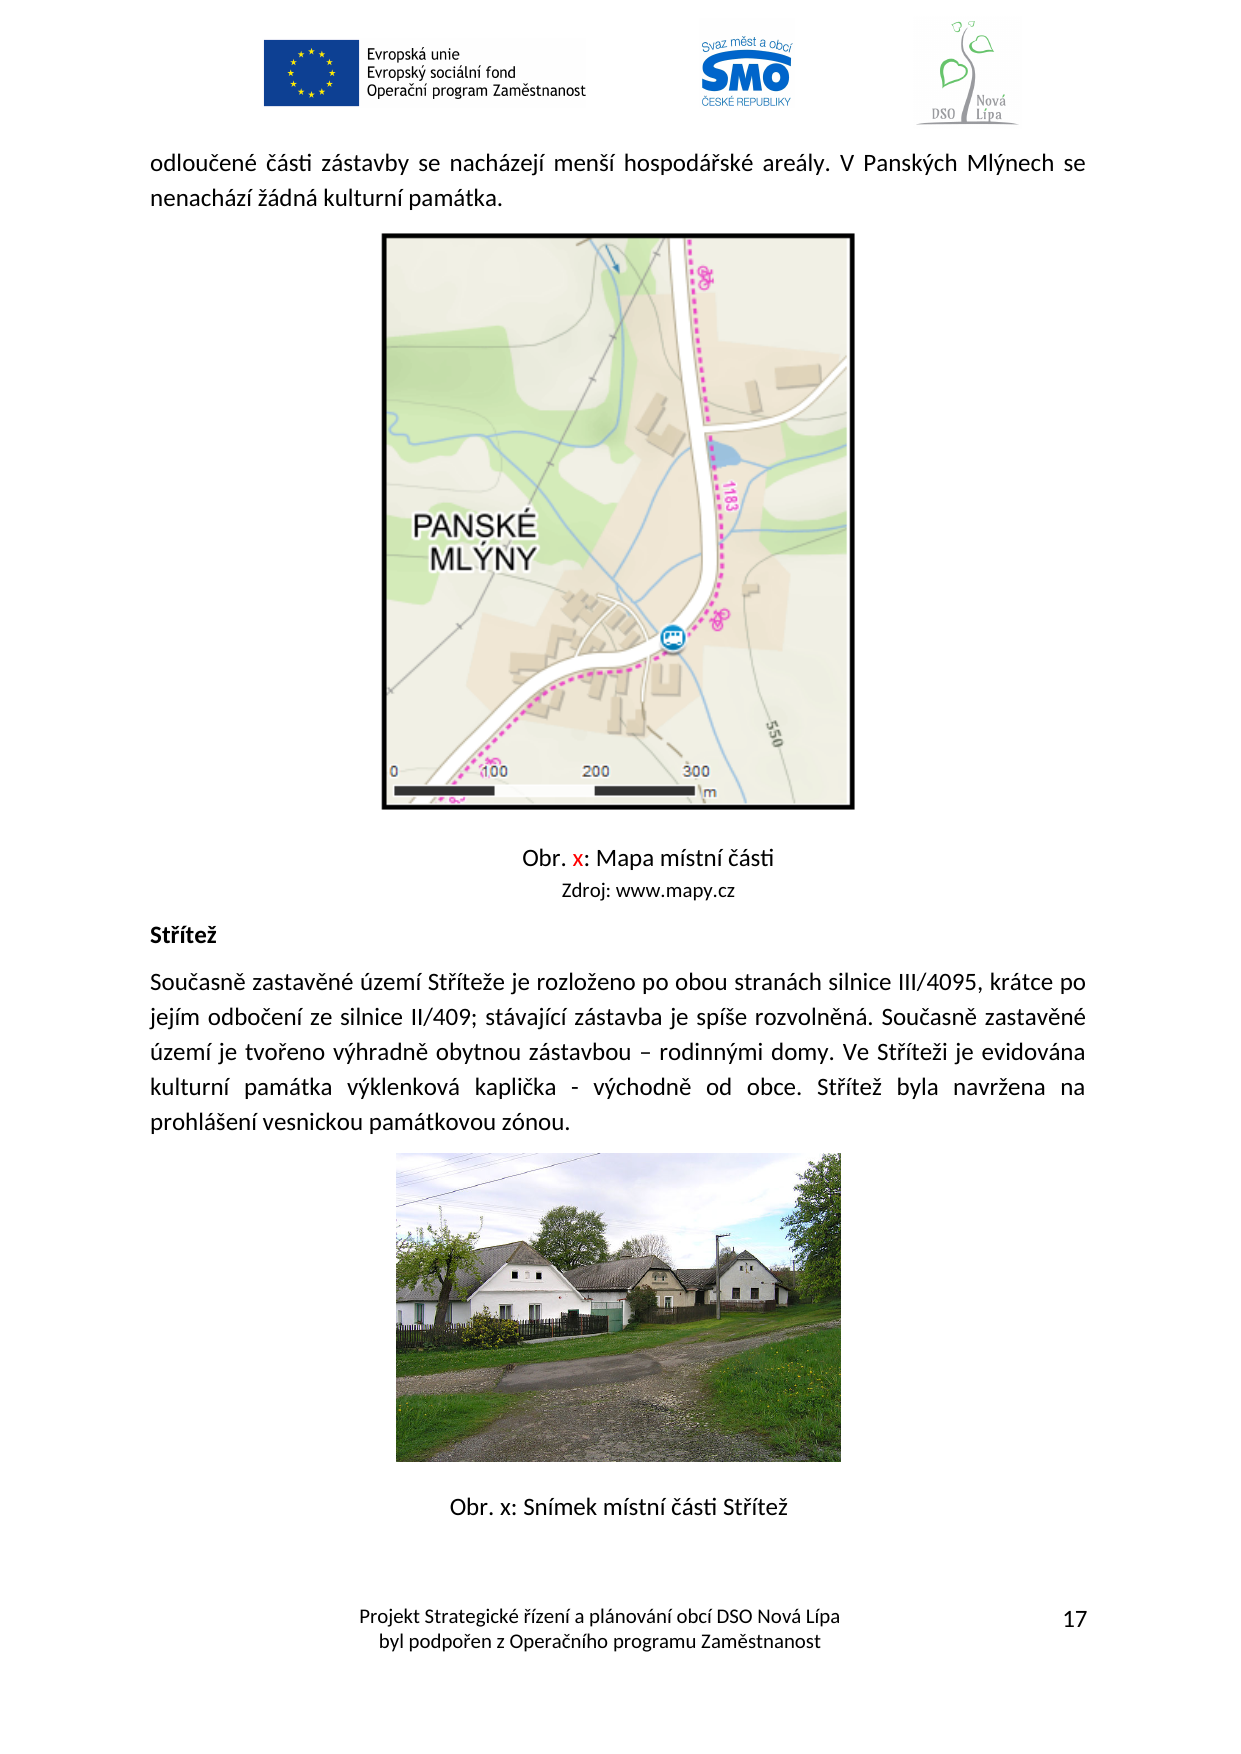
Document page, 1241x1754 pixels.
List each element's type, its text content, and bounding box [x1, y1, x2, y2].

picture [912, 16, 1023, 129]
text Obr. x: Mapa místní části [150, 842, 1087, 873]
text Zdroj: www.mapy.cz [150, 877, 1087, 903]
text Střítež [150, 919, 1087, 949]
picture [396, 1153, 841, 1462]
text Současně zastavěné území Stříteže je rozloženo po obou stranách silnice III/4095, krátce po jejím odbočení ze silnice II/409; stávající zástavba je spíše rozvolněná. Současně zastavěné území je tvořeno výhradně obytnou zástavbou – rodinnými domy. Ve Stříteži je evidována kulturní památka výklenková kaplička - východně od obce. Střítež byla navržena na prohlášení vesnickou památkovou zónou. [150, 967, 1087, 1137]
text Obr. x: Snímek místní části Střítež [150, 1491, 1087, 1522]
picture [699, 18, 795, 108]
picture [262, 38, 586, 108]
picture [379, 229, 858, 813]
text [150, 147, 1087, 213]
